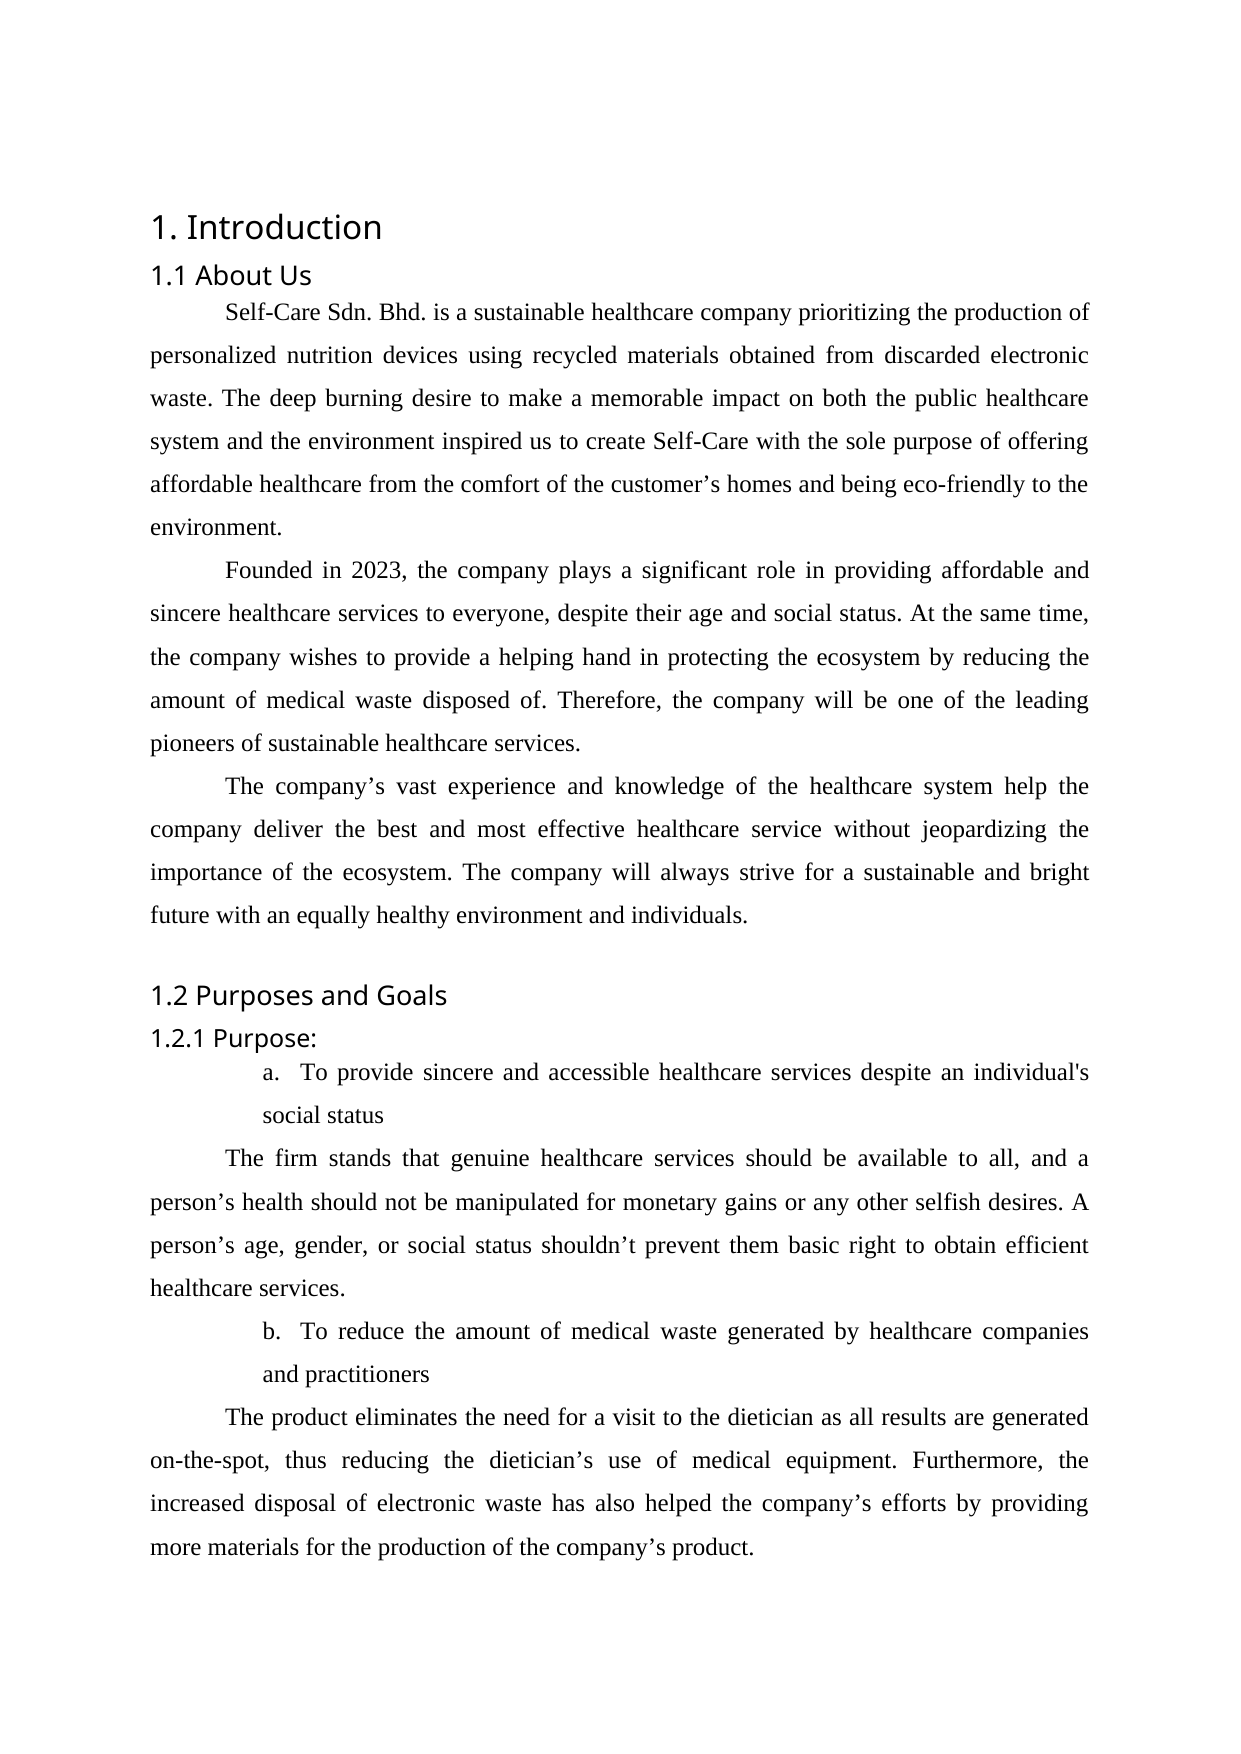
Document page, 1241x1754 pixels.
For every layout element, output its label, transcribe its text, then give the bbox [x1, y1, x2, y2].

subtitle 1.1 About Us [150, 257, 1090, 294]
text Self-Care Sdn. Bhd. is a sustainable healthcare company prioritizing the production of personalized nutrition devices using recycled materials obtained from discarded electronic waste. The deep burning desire to make a memorable impact on both the public healthcare system and the environment inspired us to create Self-Care with the sole purpose of offering affordable healthcare from the comfort of the customer’s homes and being eco-friendly to the environment. [150, 297, 1090, 541]
subtitle 1. Introduction [150, 204, 1090, 249]
text The company’s vast experience and knowledge of the healthcare system help the company deliver the best and most effective healthcare service without jeopardizing the importance of the ecosystem. The company will always strive for a sustainable and bright future with an equally healthy environment and individuals. [150, 771, 1090, 929]
text The product eliminates the need for a visit to the dietician as all results are generated on-the-spot, thus reducing the dietician’s use of medical equipment. Furthermore, the increased disposal of electronic waste has also helped the company’s efforts by providing more materials for the production of the company’s product. [150, 1402, 1090, 1560]
text The firm stands that genuine healthcare services should be available to all, and a person’s health should not be manipulated for monetary gains or any other selfish desires. A person’s age, gender, or social status shouldn’t prevent them basic right to obtain efficient healthcare services. [150, 1143, 1090, 1302]
subtitle 1.2 Purposes and Goals [150, 976, 1090, 1013]
list To provide sincere and accessible healthcare services despite an individual's social status [262, 1057, 1090, 1129]
subtitle 1.2.1 Purpose: [150, 1020, 1090, 1054]
list To reduce the amount of medical waste generated by healthcare companies and practitioners [262, 1316, 1090, 1388]
text Founded in 2023, the company plays a significant role in providing affordable and sincere healthcare services to everyone, despite their age and social status. At the same time, the company wishes to provide a helping hand in protecting the ecosystem by reducing the amount of medical waste disposed of. Therefore, the company will be one of the leading pioneers of sustainable healthcare services. [150, 555, 1090, 757]
